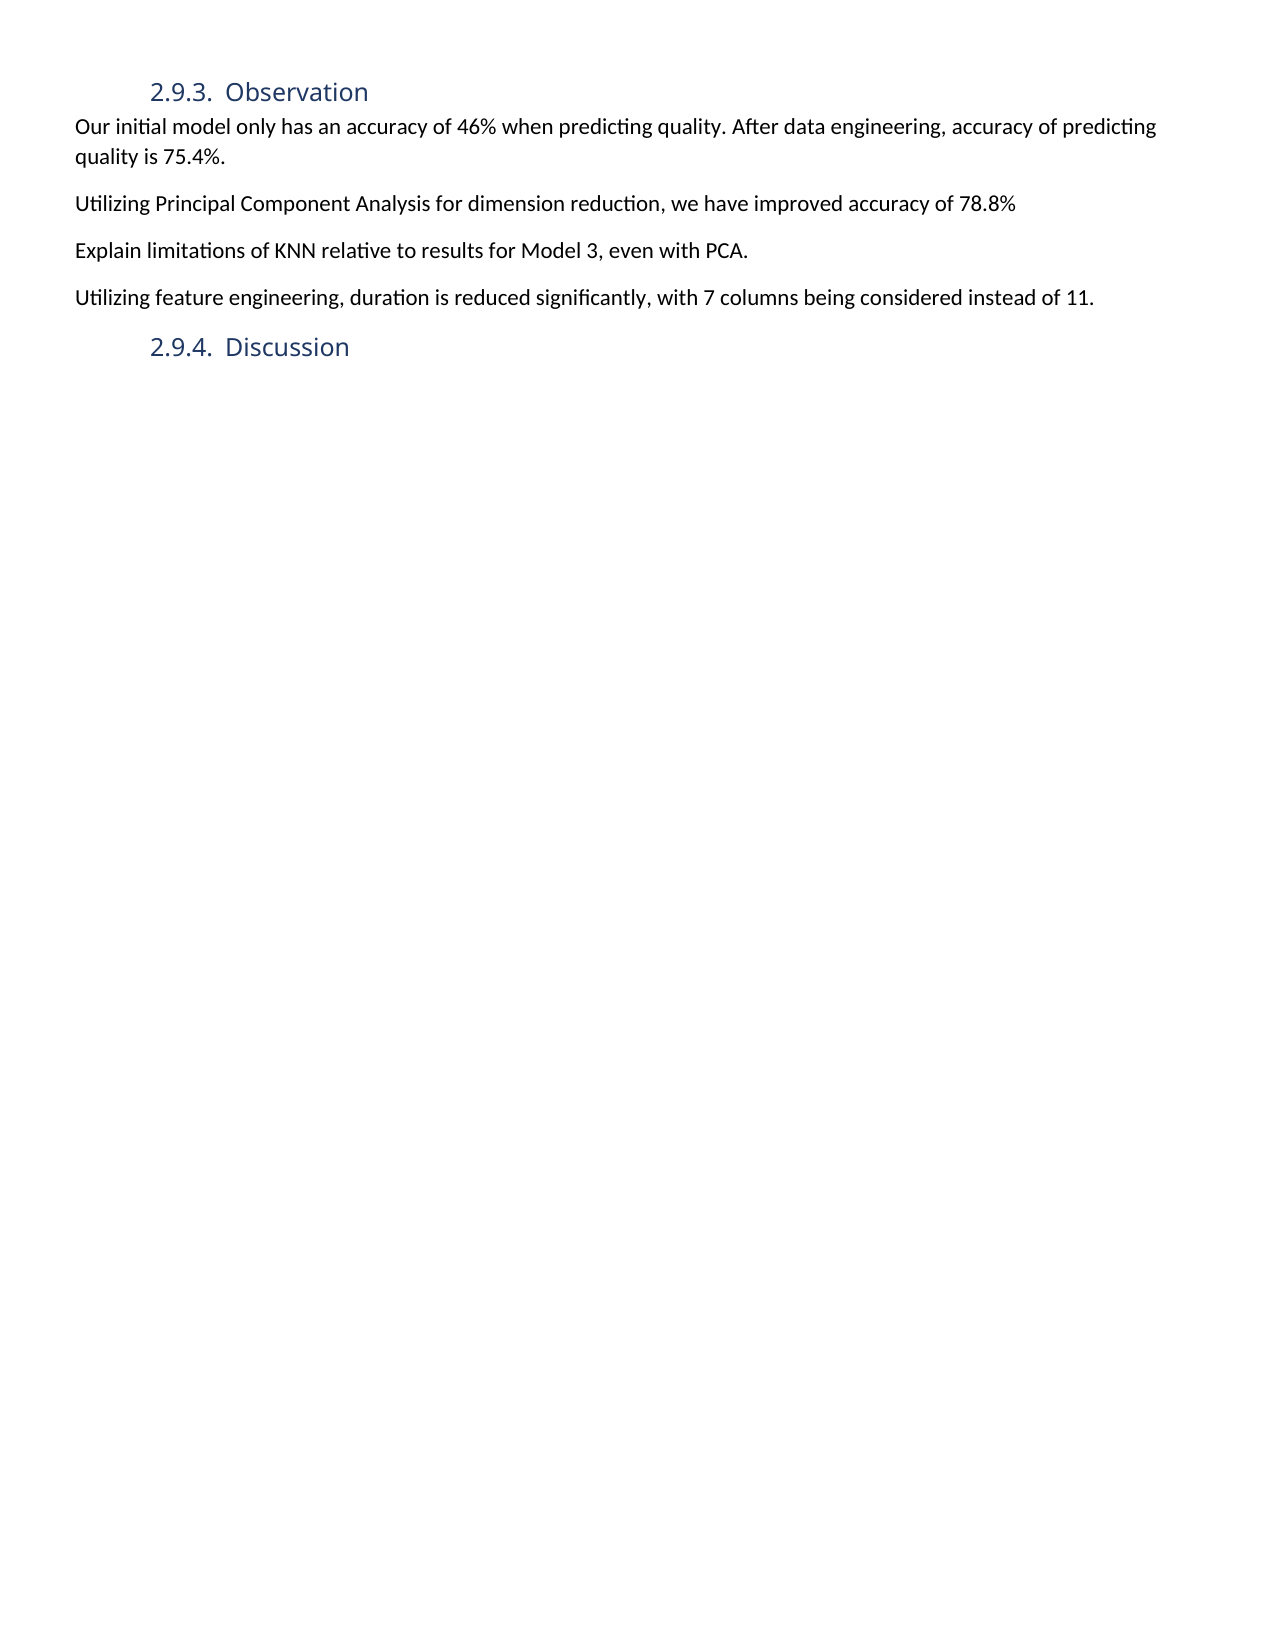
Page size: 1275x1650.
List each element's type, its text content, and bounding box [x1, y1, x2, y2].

subtitle Observation [150, 75, 1200, 109]
text Explain limitations of KNN relative to results for Model 3, even with PCA. [75, 236, 1200, 264]
text Utilizing Principal Component Analysis for dimension reduction, we have improved accuracy of 78.8% [75, 189, 1200, 217]
text Our initial model only has an accuracy of 46% when predicting quality. After data engineering, accuracy of predicting quality is 75.4%. [75, 112, 1200, 170]
text Utilizing feature engineering, duration is reduced significantly, with 7 columns being considered instead of 11. [75, 283, 1200, 311]
subtitle Discussion [150, 329, 1200, 363]
